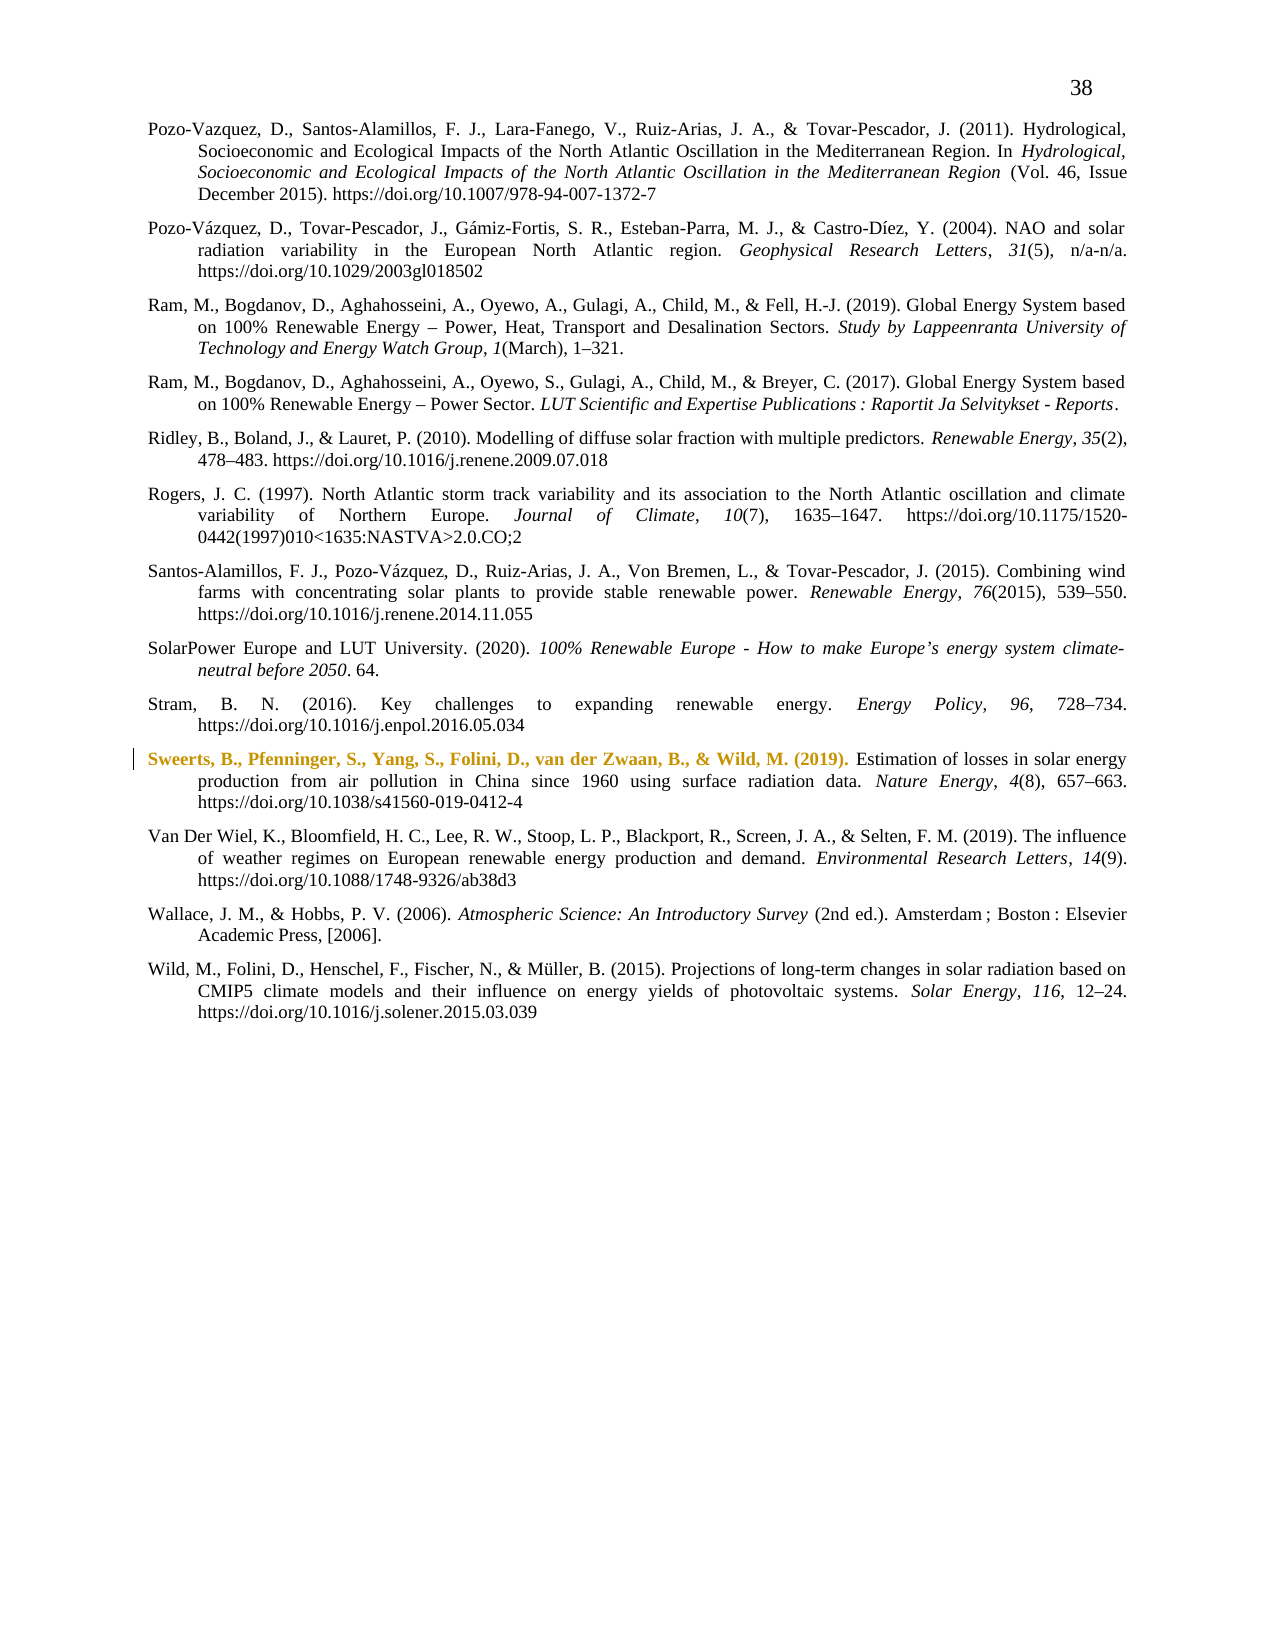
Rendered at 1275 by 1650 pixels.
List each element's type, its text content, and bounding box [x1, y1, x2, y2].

text Stram, B. N. (2016). Key challenges to expanding renewable energy. Energy Policy, 96, 728–734. https://doi.org/10.1016/j.enpol.2016.05.034 [148, 692, 1127, 736]
text Pozo-Vazquez, D., Santos-Alamillos, F. J., Lara-Fanego, V., Ruiz-Arias, J. A., & Tovar-Pescador, J. (2011). Hydrological, Socioeconomic and Ecological Impacts of the North Atlantic Oscillation in the Mediterranean Region. In Hydrological, Socioeconomic and Ecological Impacts of the North Atlantic Oscillation in the Mediterranean Region (Vol. 46, Issue December 2015). https://doi.org/10.1007/978-94-007-1372-7 [148, 118, 1127, 204]
text SolarPower Europe and LUT University. (2020). 100% Renewable Europe - How to make Europe’s energy system climate-neutral before 2050. 64. [148, 637, 1127, 680]
text Ram, M., Bogdanov, D., Aghahosseini, A., Oyewo, S., Gulagi, A., Child, M., & Breyer, C. (2017). Global Energy System based on 100% Renewable Energy – Power Sector. LUT Scientific and Expertise Publications : Raportit Ja Selvitykset - Reports. [148, 371, 1127, 414]
text Van Der Wiel, K., Bloomfield, H. C., Lee, R. W., Stoop, L. P., Blackport, R., Screen, J. A., & Selten, F. M. (2019). The influence of weather regimes on European renewable energy production and demand. Environmental Research Letters, 14(9). https://doi.org/10.1088/1748-9326/ab38d3 [148, 825, 1127, 890]
text Pozo-Vázquez, D., Tovar-Pescador, J., Gámiz-Fortis, S. R., Esteban-Parra, M. J., & Castro-Díez, Y. (2004). NAO and solar radiation variability in the European North Atlantic region. Geophysical Research Letters, 31(5), n/a-n/a. https://doi.org/10.1029/2003gl018502 [148, 217, 1127, 282]
text Ridley, B., Boland, J., & Lauret, P. (2010). Modelling of diffuse solar fraction with multiple predictors. Renewable Energy, 35(2), 478–483. https://doi.org/10.1016/j.renene.2009.07.018 [148, 427, 1127, 470]
text Sweerts, B., Pfenninger, S., Yang, S., Folini, D., van der Zwaan, B., & Wild, M. (2019). Estimation of losses in solar energy production from air pollution in China since 1960 using surface radiation data. Nature Energy, 4(8), 657–663. https://doi.org/10.1038/s41560-019-0412-4 [148, 748, 1127, 813]
text Rogers, J. C. (1997). North Atlantic storm track variability and its association to the North Atlantic oscillation and climate variability of Northern Europe. Journal of Climate, 10(7), 1635–1647. https://doi.org/10.1175/1520-0442(1997)010<1635:NASTVA>2.0.CO;2 [148, 482, 1127, 547]
text Wallace, J. M., & Hobbs, P. V. (2006). Atmospheric Science: An Introductory Survey (2nd ed.). Amsterdam ; Boston : Elsevier Academic Press, [2006]. [148, 902, 1127, 946]
text Santos-Alamillos, F. J., Pozo-Vázquez, D., Ruiz-Arias, J. A., Von Bremen, L., & Tovar-Pescador, J. (2015). Combining wind farms with concentrating solar plants to provide stable renewable power. Renewable Energy, 76(2015), 539–550. https://doi.org/10.1016/j.renene.2014.11.055 [148, 560, 1127, 624]
text Wild, M., Folini, D., Henschel, F., Fischer, N., & Müller, B. (2015). Projections of long-term changes in solar radiation based on CMIP5 climate models and their influence on energy yields of photovoltaic systems. Solar Energy, 116, 12–24. https://doi.org/10.1016/j.solener.2015.03.039 [148, 958, 1127, 1023]
text Ram, M., Bogdanov, D., Aghahosseini, A., Oyewo, A., Gulagi, A., Child, M., & Fell, H.-J. (2019). Global Energy System based on 100% Renewable Energy – Power, Heat, Transport and Desalination Sectors. Study by Lappeenranta University of Technology and Energy Watch Group, 1(March), 1–321. [148, 294, 1127, 359]
